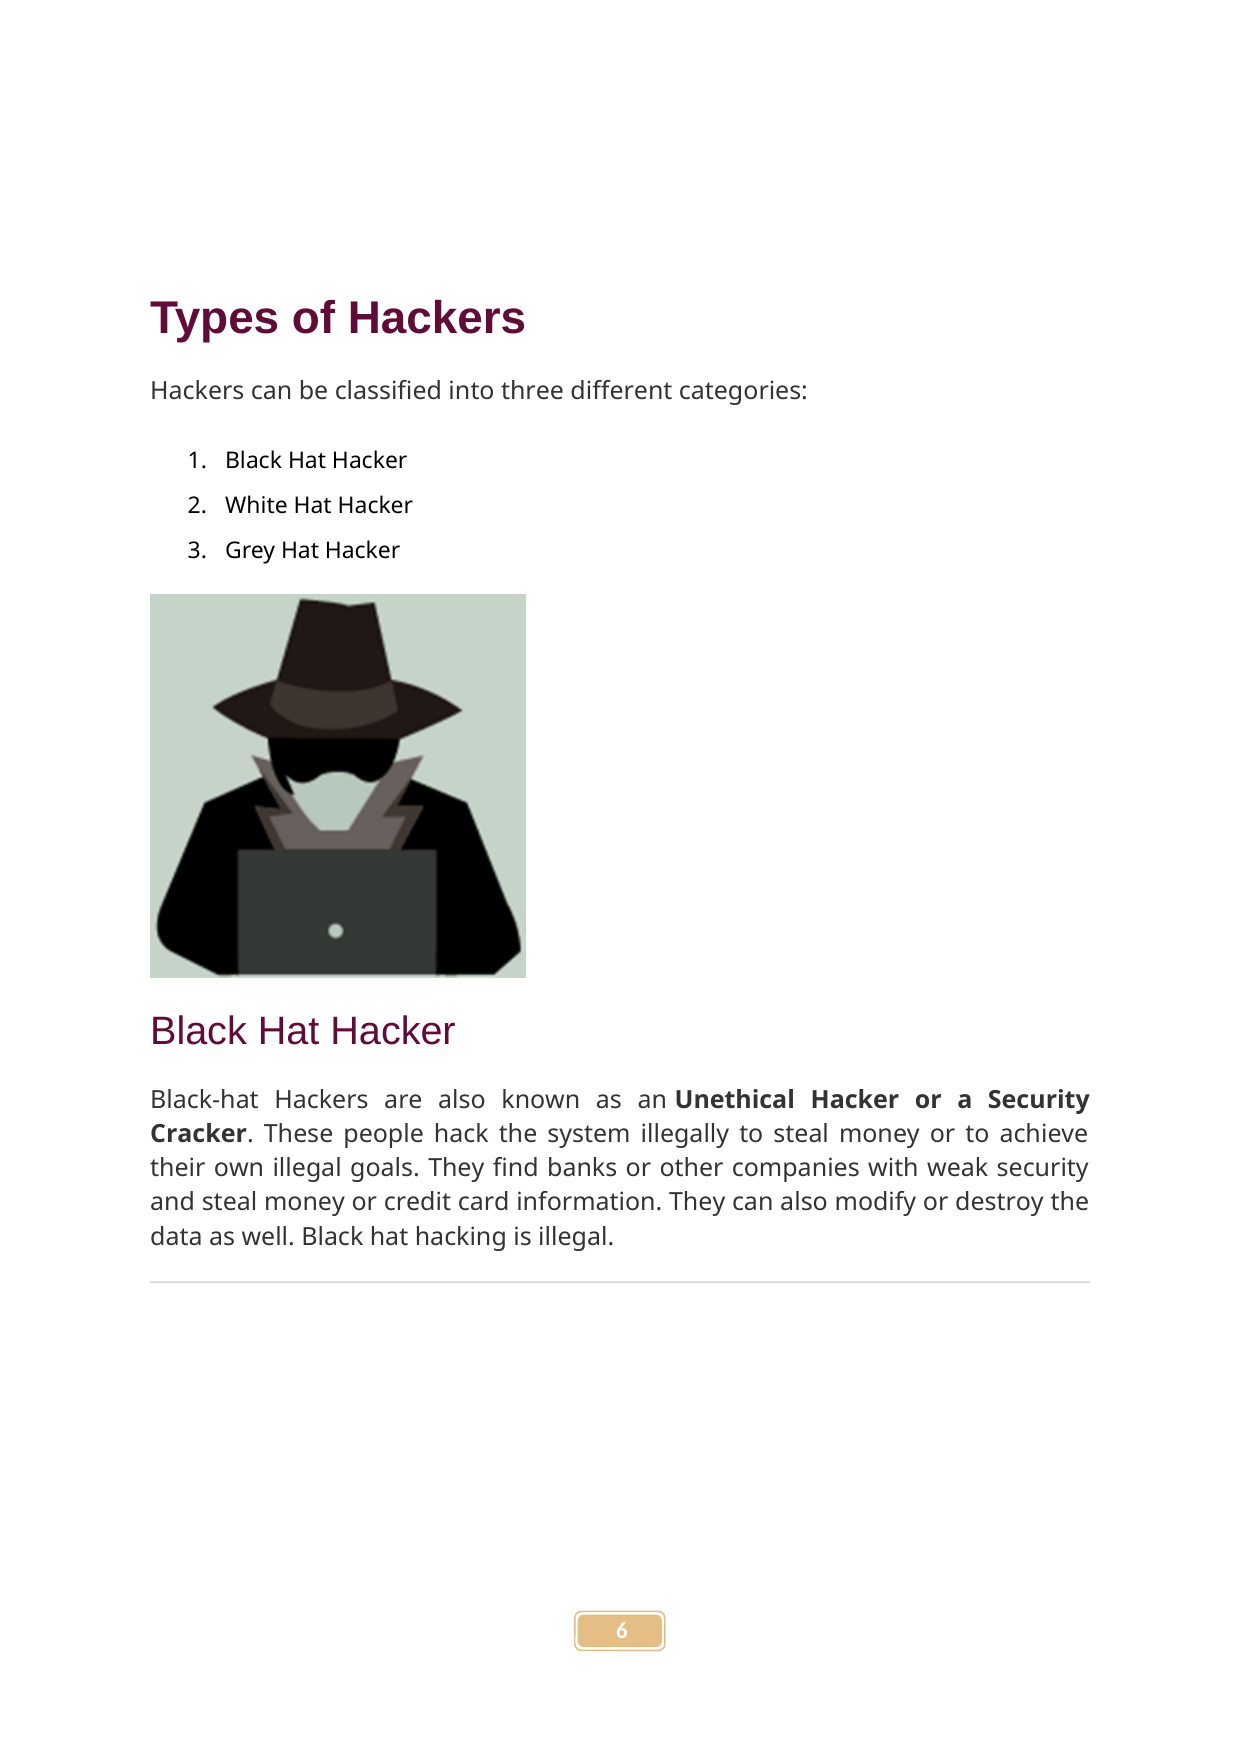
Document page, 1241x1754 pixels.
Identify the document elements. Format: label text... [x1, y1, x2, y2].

text Hackers can be classified into three different categories: [150, 372, 1090, 407]
list Grey Hat Hacker [187, 526, 1090, 565]
list Black Hat Hacker [187, 436, 1090, 475]
text Black-hat Hackers are also known as an Unethical Hacker or a Security Cracker. These people hack the system illegally to steal money or to achieve their own illegal goals. They find banks or other companies with weak security and steal money or credit card information. They can also modify or destroy the data as well. Black hat hacking is illegal. [150, 1082, 1090, 1252]
subtitle Black Hat Hacker [150, 1007, 1090, 1053]
picture [150, 594, 527, 978]
subtitle Types of Hackers [150, 291, 1090, 343]
list White Hat Hacker [187, 481, 1090, 520]
